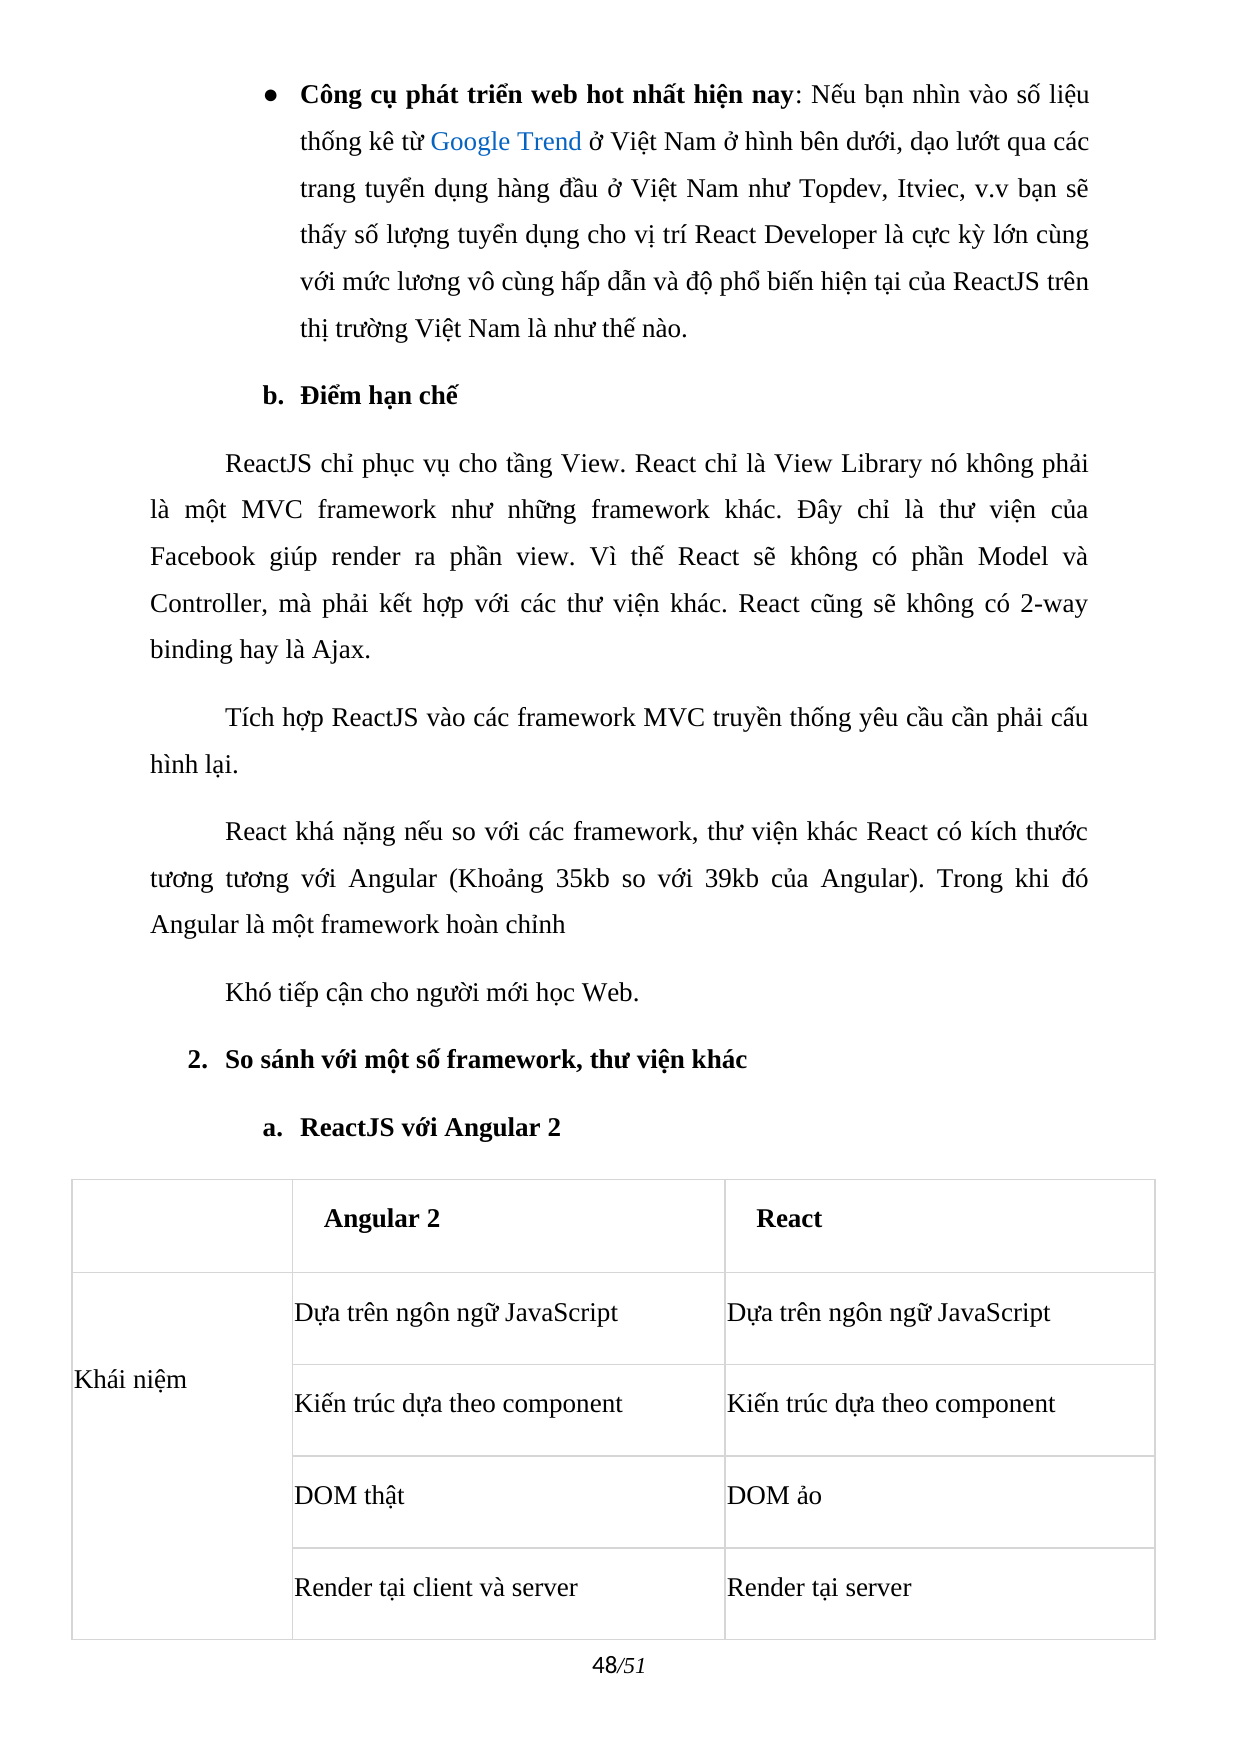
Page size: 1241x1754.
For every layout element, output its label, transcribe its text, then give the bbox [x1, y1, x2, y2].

table_cell Kiến trúc dựa theo component [726, 1365, 1154, 1455]
table_cell Dựa trên ngôn ngữ JavaScript [293, 1273, 724, 1363]
table_cell Kiến trúc dựa theo component [293, 1365, 724, 1455]
text Khó tiếp cận cho người mới học Web. [225, 976, 1090, 1007]
subtitle Điểm hạn chế [262, 379, 1090, 411]
table_cell Render tại client và server [293, 1549, 724, 1639]
text ReactJS chỉ phục vụ cho tầng View. React chỉ là View Library nó không phải là một MVC framework như những framework khác. Đây chỉ là thư viện của Facebook giúp render ra phần view. Vì thế React sẽ không có phần Model và Controller, mà phải kết hợp với các thư viện khác. React cũng sẽ không có 2-way binding hay là Ajax. [150, 447, 1090, 665]
table_cell Dựa trên ngôn ngữ JavaScript [726, 1273, 1154, 1363]
table_cell Render tại server [726, 1549, 1154, 1639]
subtitle So sánh với một số framework, thư viện khác [187, 1044, 1090, 1075]
table_cell DOM ảo [726, 1457, 1154, 1547]
text React khá nặng nếu so với các framework, thư viện khác React có kích thước tương tương với Angular (Khoảng 35kb so với 39kb của Angular). Trong khi đó Angular là một framework hoàn chỉnh [150, 815, 1090, 940]
table_cell Khái niệm [73, 1273, 292, 1639]
table_header Angular 2 [293, 1180, 724, 1272]
table_header [73, 1180, 292, 1272]
subtitle ReactJS với Angular 2 [262, 1111, 1090, 1142]
table_cell DOM thật [293, 1457, 724, 1547]
table_header React [726, 1180, 1154, 1272]
list Công cụ phát triển web hot nhất hiện nay: Nếu bạn nhìn vào số liệu thống kê từ Google Trend ở Việt Nam ở hình bên dưới, dạo lướt qua các trang tuyển dụng hàng đầu ở Việt Nam như Topdev, Itviec, v.v bạn sẽ thấy số lượng tuyển dụng cho vị trí React Developer là cực kỳ lớn cùng với mức lương vô cùng hấp dẫn và độ phổ biến hiện tại của ReactJS trên thị trường Việt Nam là như thế nào. [262, 79, 1090, 343]
text Tích hợp ReactJS vào các framework MVC truyền thống yêu cầu cần phải cấu hình lại. [150, 701, 1090, 779]
